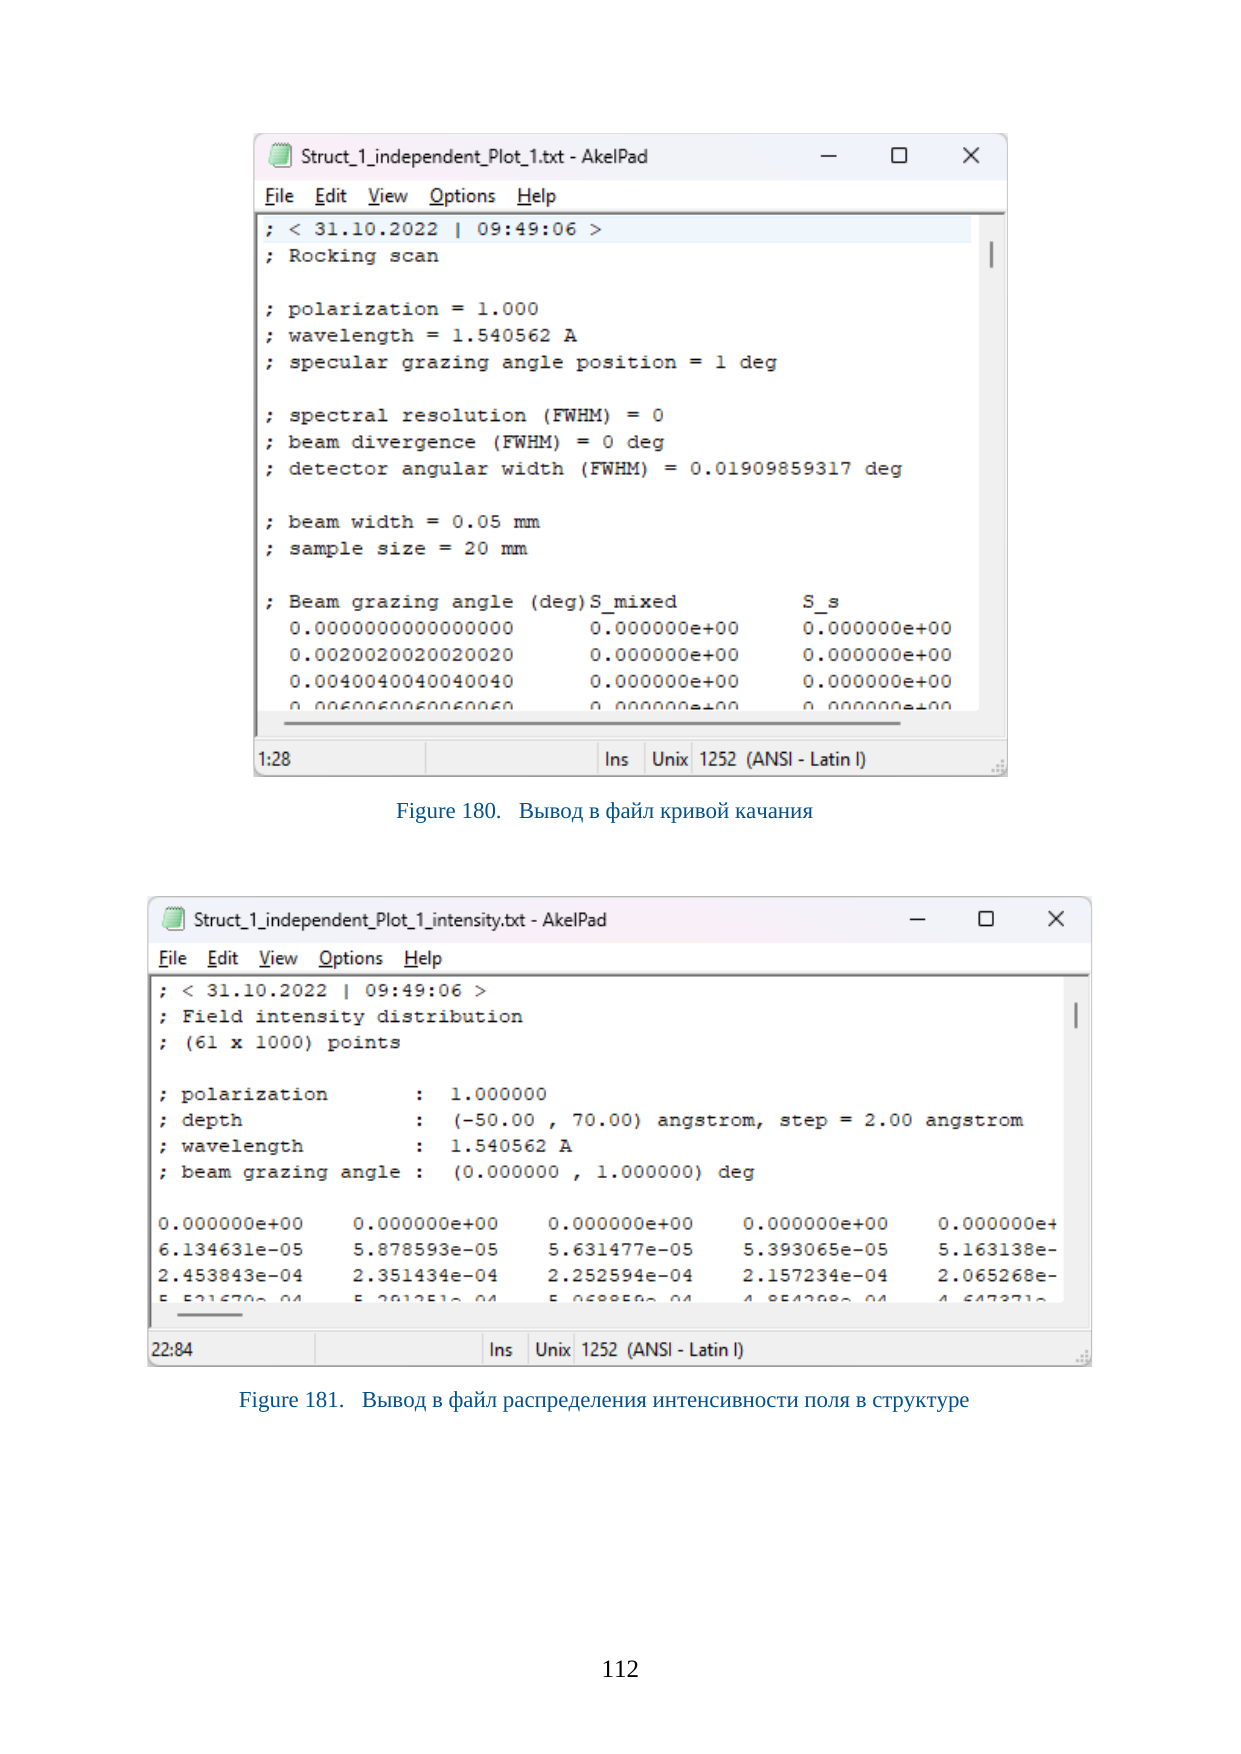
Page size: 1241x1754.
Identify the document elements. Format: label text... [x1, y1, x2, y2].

picture [253, 133, 1008, 777]
picture [147, 896, 1093, 1367]
list Вывод в файл распределения интенсивности поля в структуре [178, 1367, 1093, 1412]
